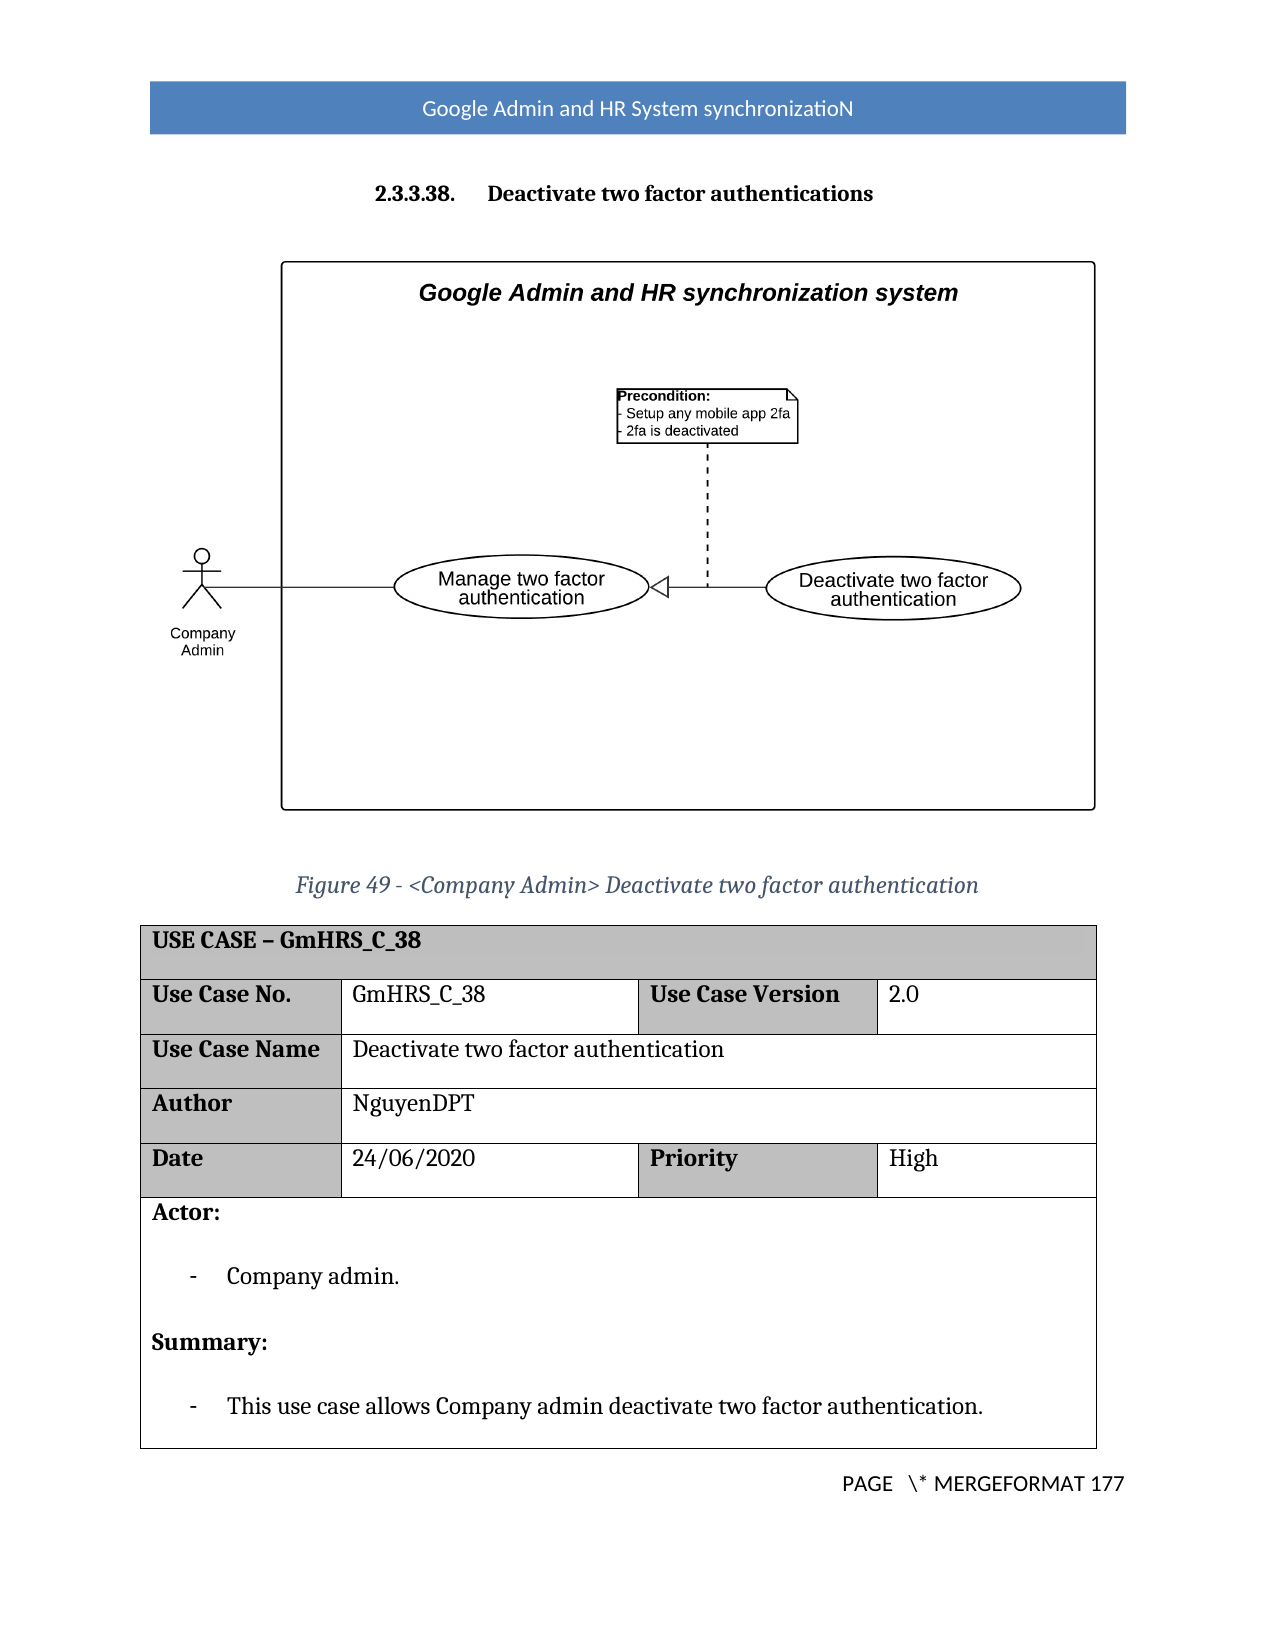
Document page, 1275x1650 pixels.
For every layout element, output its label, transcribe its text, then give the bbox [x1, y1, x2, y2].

table_cell 24/06/2020 [342, 1144, 638, 1197]
table_cell Use Case Name [141, 1035, 341, 1088]
table_cell NguyenDPT [342, 1089, 1096, 1143]
subtitle Deactivate two factor authentications [375, 181, 1125, 207]
table_cell Priority [639, 1144, 877, 1197]
table_cell Use Case No. [141, 980, 341, 1034]
table_cell GmHRS_C_38 [342, 980, 638, 1034]
table_cell Author [141, 1089, 341, 1143]
table_cell Use Case Version [639, 980, 877, 1034]
table_cell High [878, 1144, 1096, 1197]
table_cell 2.0 [878, 980, 1096, 1034]
text Figure 49 - <Company Admin> Deactivate two factor authentication [150, 871, 1125, 900]
table_cell Deactivate two factor authentication [342, 1035, 1096, 1088]
table_cell Date [141, 1144, 341, 1197]
picture [150, 231, 1125, 838]
table_header USE CASE – GmHRS_C_38 [141, 926, 1096, 979]
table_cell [141, 1198, 1096, 1448]
